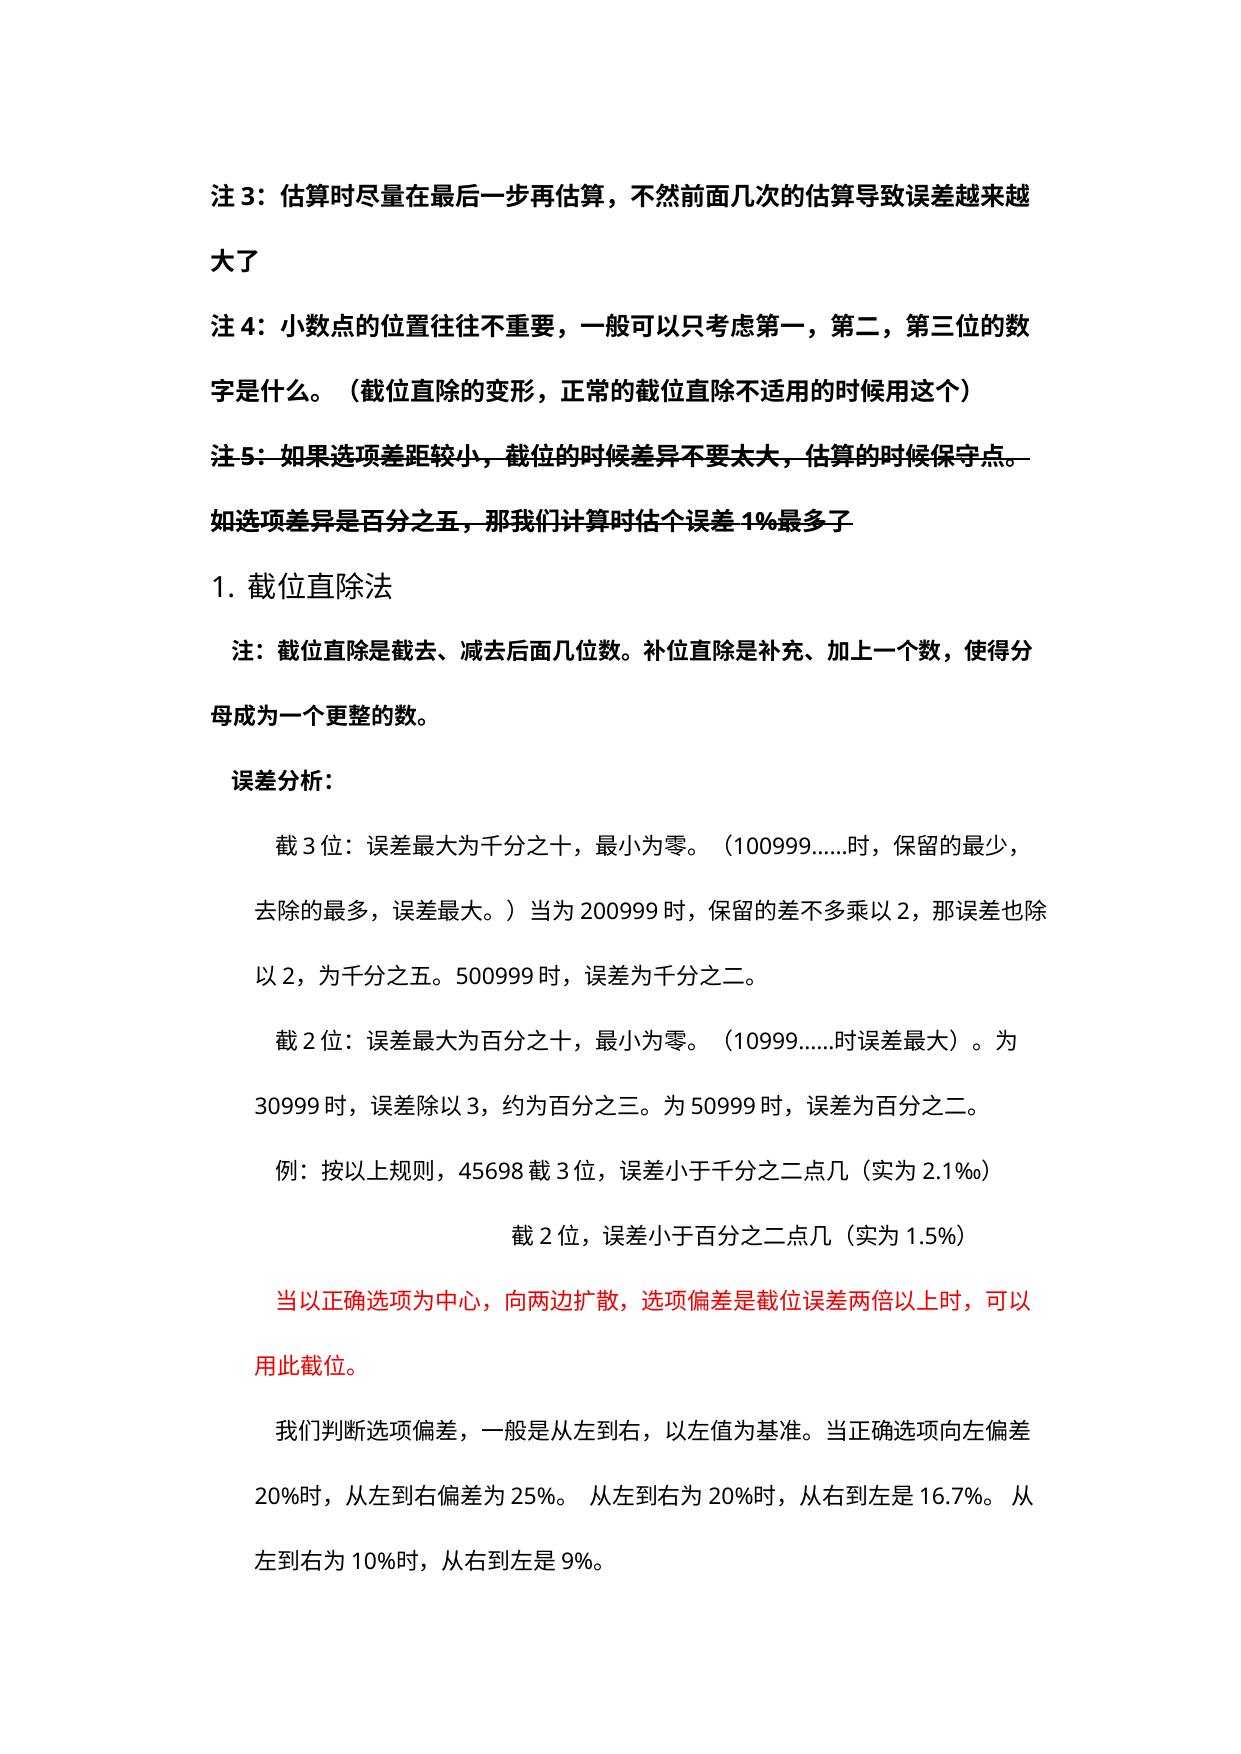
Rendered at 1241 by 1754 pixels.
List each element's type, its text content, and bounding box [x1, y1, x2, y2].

list 截位直除法 [211, 552, 1053, 617]
list 注4：小数点的位置往往不重要，一般可以只考虑第一，第二，第三位的数字是什么。（截位直除的变形，正常的截位直除不适用的时候用这个） [211, 292, 1053, 422]
list 注5：如果选项差距较小，截位的时候差异不要太大，估算的时候保守点。如选项差异是百分之五，那我们计算时估个误差1%最多了 [211, 422, 1053, 552]
text 当以正确选项为中心，向两边扩散，选项偏差是截位误差两倍以上时，可以用此截位。 [254, 1267, 1053, 1397]
text 截2位：误差最大为百分之十，最小为零。（10999……时误差最大）。为30999时，误差除以3，约为百分之三。为50999时，误差为百分之二。 [254, 1007, 1053, 1137]
text 例：按以上规则，45698截3位，误差小于千分之二点几（实为2.1‰） [254, 1137, 1053, 1202]
text 我们判断选项偏差，一般是从左到右，以左值为基准。当正确选项向左偏差20%时，从左到右偏差为25%。 从左到右为20%时，从右到左是16.7%。 从左到右为10%时，从右到左是9%。 [254, 1397, 1053, 1592]
text 注：截位直除是截去、减去后面几位数。补位直除是补充、加上一个数，使得分母成为一个更整的数。 [211, 617, 1053, 747]
text 截2位，误差小于百分之二点几（实为1.5%） [254, 1202, 1053, 1267]
text 误差分析： [211, 747, 1053, 812]
list 注3：估算时尽量在最后一步再估算，不然前面几次的估算导致误差越来越大了 [211, 162, 1053, 292]
text 截3位：误差最大为千分之十，最小为零。（100999……时，保留的最少，去除的最多，误差最大。）当为200999时，保留的差不多乘以2，那误差也除以2，为千分之五。500999时，误差为千分之二。 [254, 812, 1053, 1007]
